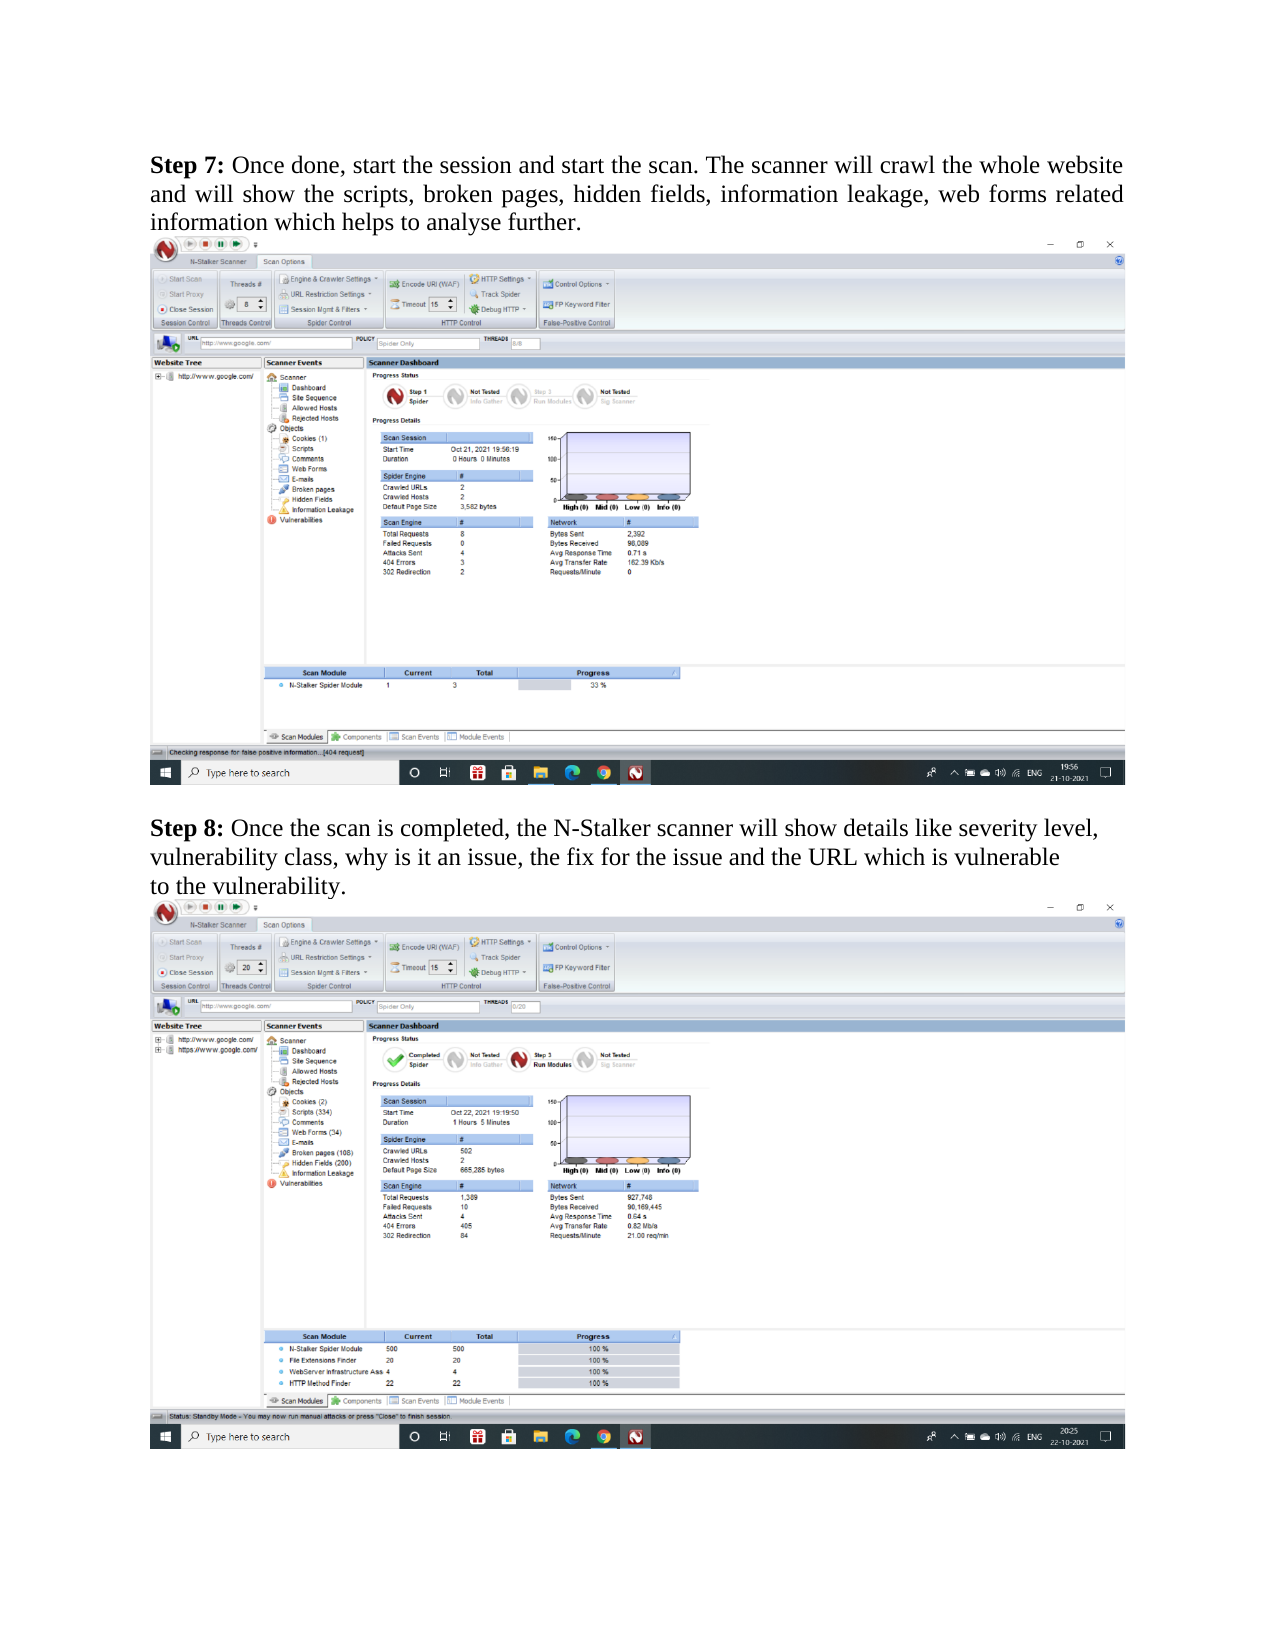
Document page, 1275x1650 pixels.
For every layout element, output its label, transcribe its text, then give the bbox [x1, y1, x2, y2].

text to the vulnerability. [150, 871, 1125, 899]
picture [150, 236, 1125, 785]
text Step 8: Once the scan is completed, the N-Stalker scanner will show details like severity level, [150, 813, 1125, 842]
text vulnerability class, why is it an issue, the fix for the issue and the URL which is vulnerable [150, 842, 1125, 871]
picture [150, 899, 1125, 1449]
text Step 7: Once done, start the session and start the scan. The scanner will crawl the whole website and will show the scripts, broken pages, hidden fields, information leakage, web forms related information which helps to analyse further. [150, 150, 1125, 236]
